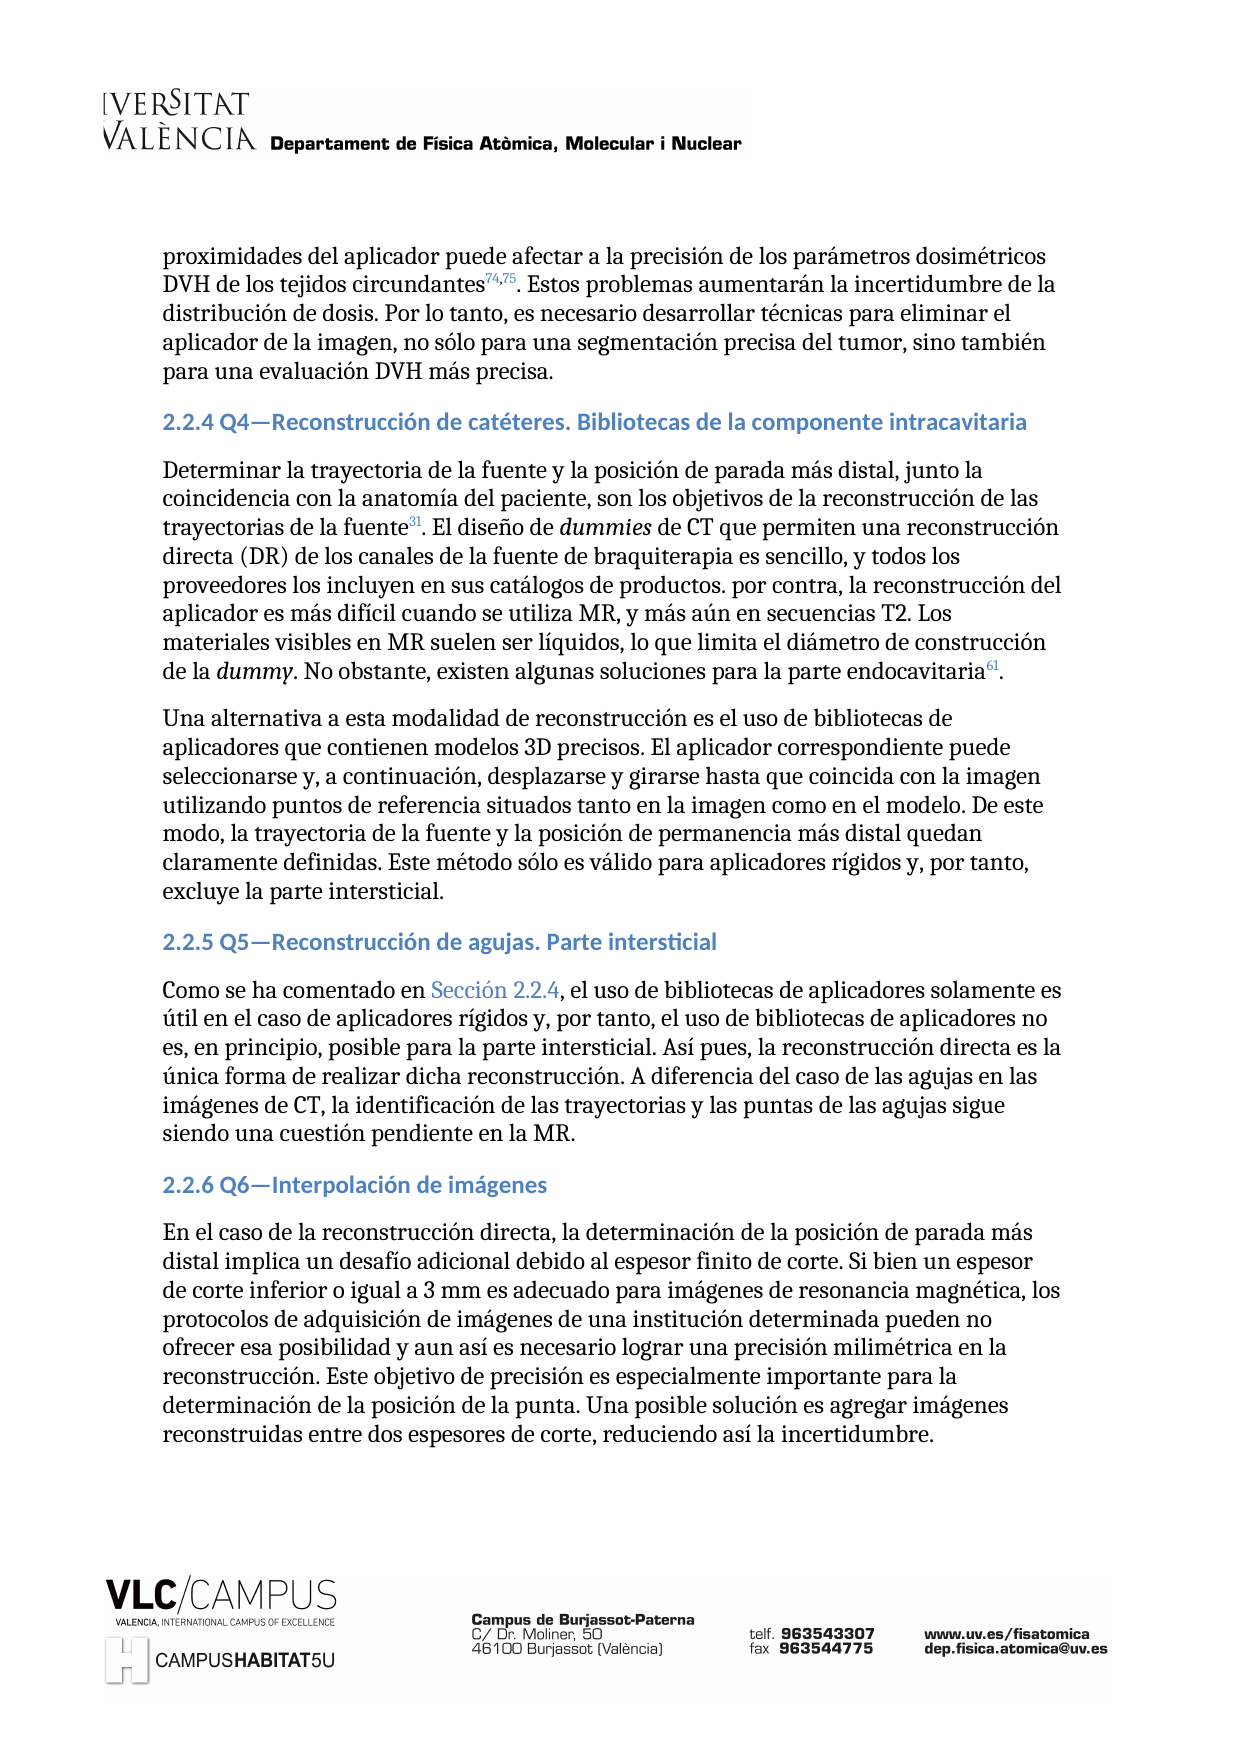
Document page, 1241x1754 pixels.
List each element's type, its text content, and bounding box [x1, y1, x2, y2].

subtitle 2.2.6 Q6—Interpolación de imágenes [162, 1169, 1063, 1199]
picture [103, 1575, 1113, 1701]
text Como se ha comentado en Sección 2.2.4, el uso de bibliotecas de aplicadores solamente es útil en el caso de aplicadores rígidos y, por tanto, el uso de bibliotecas de aplicadores no es, en principio, posible para la parte intersticial. Así pues, la reconstrucción directa es la única forma de realizar dicha reconstrucción. A diferencia del caso de las agujas en las imágenes de CT, la identificación de las trayectorias y las puntas de las agujas sigue siendo una cuestión pendiente en la MR. [162, 976, 1063, 1148]
picture [103, 87, 748, 156]
text En el caso de la reconstrucción directa, la determinación de la posición de parada más distal implica un desafío adicional debido al espesor finito de corte. Si bien un espesor de corte inferior o igual a 3 mm es adecuado para imágenes de resonancia magnética, los protocolos de adquisición de imágenes de una institución determinada pueden no ofrecer esa posibilidad y aun así es necesario lograr una precisión milimétrica en la reconstrucción. Este objetivo de precisión es especialmente importante para la determinación de la posición de la punta. Una posible solución es agregar imágenes reconstruidas entre dos espesores de corte, reduciendo así la incertidumbre. [162, 1218, 1063, 1448]
subtitle 2.2.5 Q5—Reconstrucción de agujas. Parte intersticial [162, 926, 1063, 957]
text Determinar la trayectoria de la fuente y la posición de parada más distal, junto la coincidencia con la anatomía del paciente, son los objetivos de la reconstrucción de las trayectorias de la fuente31. El diseño de dummies de CT que permiten una reconstrucción directa (DR) de los canales de la fuente de braquiterapia es sencillo, y todos los proveedores los incluyen en sus catálogos de productos. por contra, la reconstrucción del aplicador es más difícil cuando se utiliza MR, y más aún en secuencias T2. Los materiales visibles en MR suelen ser líquidos, lo que limita el diámetro de construcción de la dummy. No obstante, existen algunas soluciones para la parte endocavitaria61. [162, 456, 1063, 686]
subtitle 2.2.4 Q4—Reconstrucción de catéteres. Bibliotecas de la componente intracavitaria [162, 406, 1063, 437]
text Una alternativa a esta modalidad de reconstrucción es el uso de bibliotecas de aplicadores que contienen modelos 3D precisos. El aplicador correspondiente puede seleccionarse y, a continuación, desplazarse y girarse hasta que coincida con la imagen utilizando puntos de referencia situados tanto en la imagen como en el modelo. De este modo, la trayectoria de la fuente y la posición de permanencia más distal quedan claramente definidas. Este método sólo es válido para aplicadores rígidos y, por tanto, excluye la parte intersticial. [162, 704, 1063, 906]
